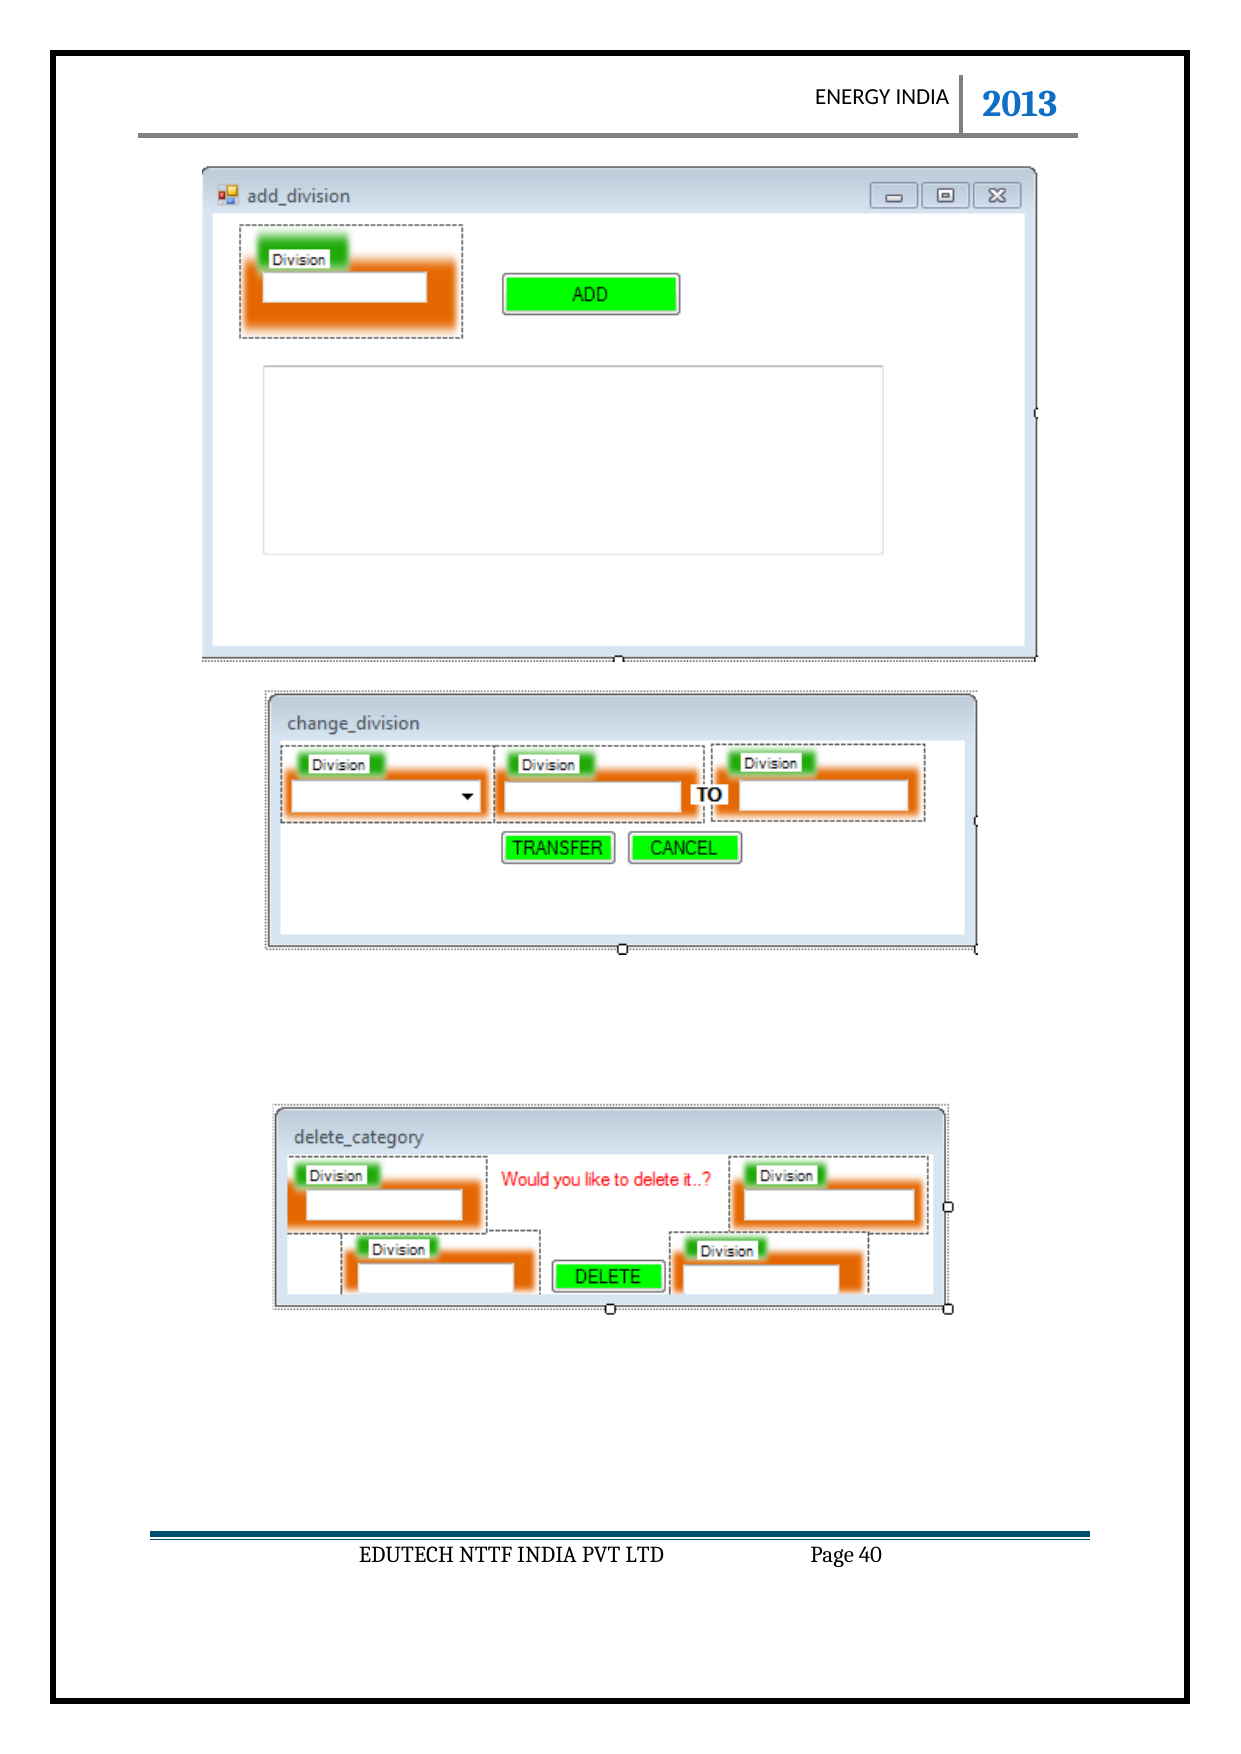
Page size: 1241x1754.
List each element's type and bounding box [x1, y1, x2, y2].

picture [202, 165, 1039, 662]
picture [262, 686, 978, 955]
picture [272, 1098, 968, 1337]
